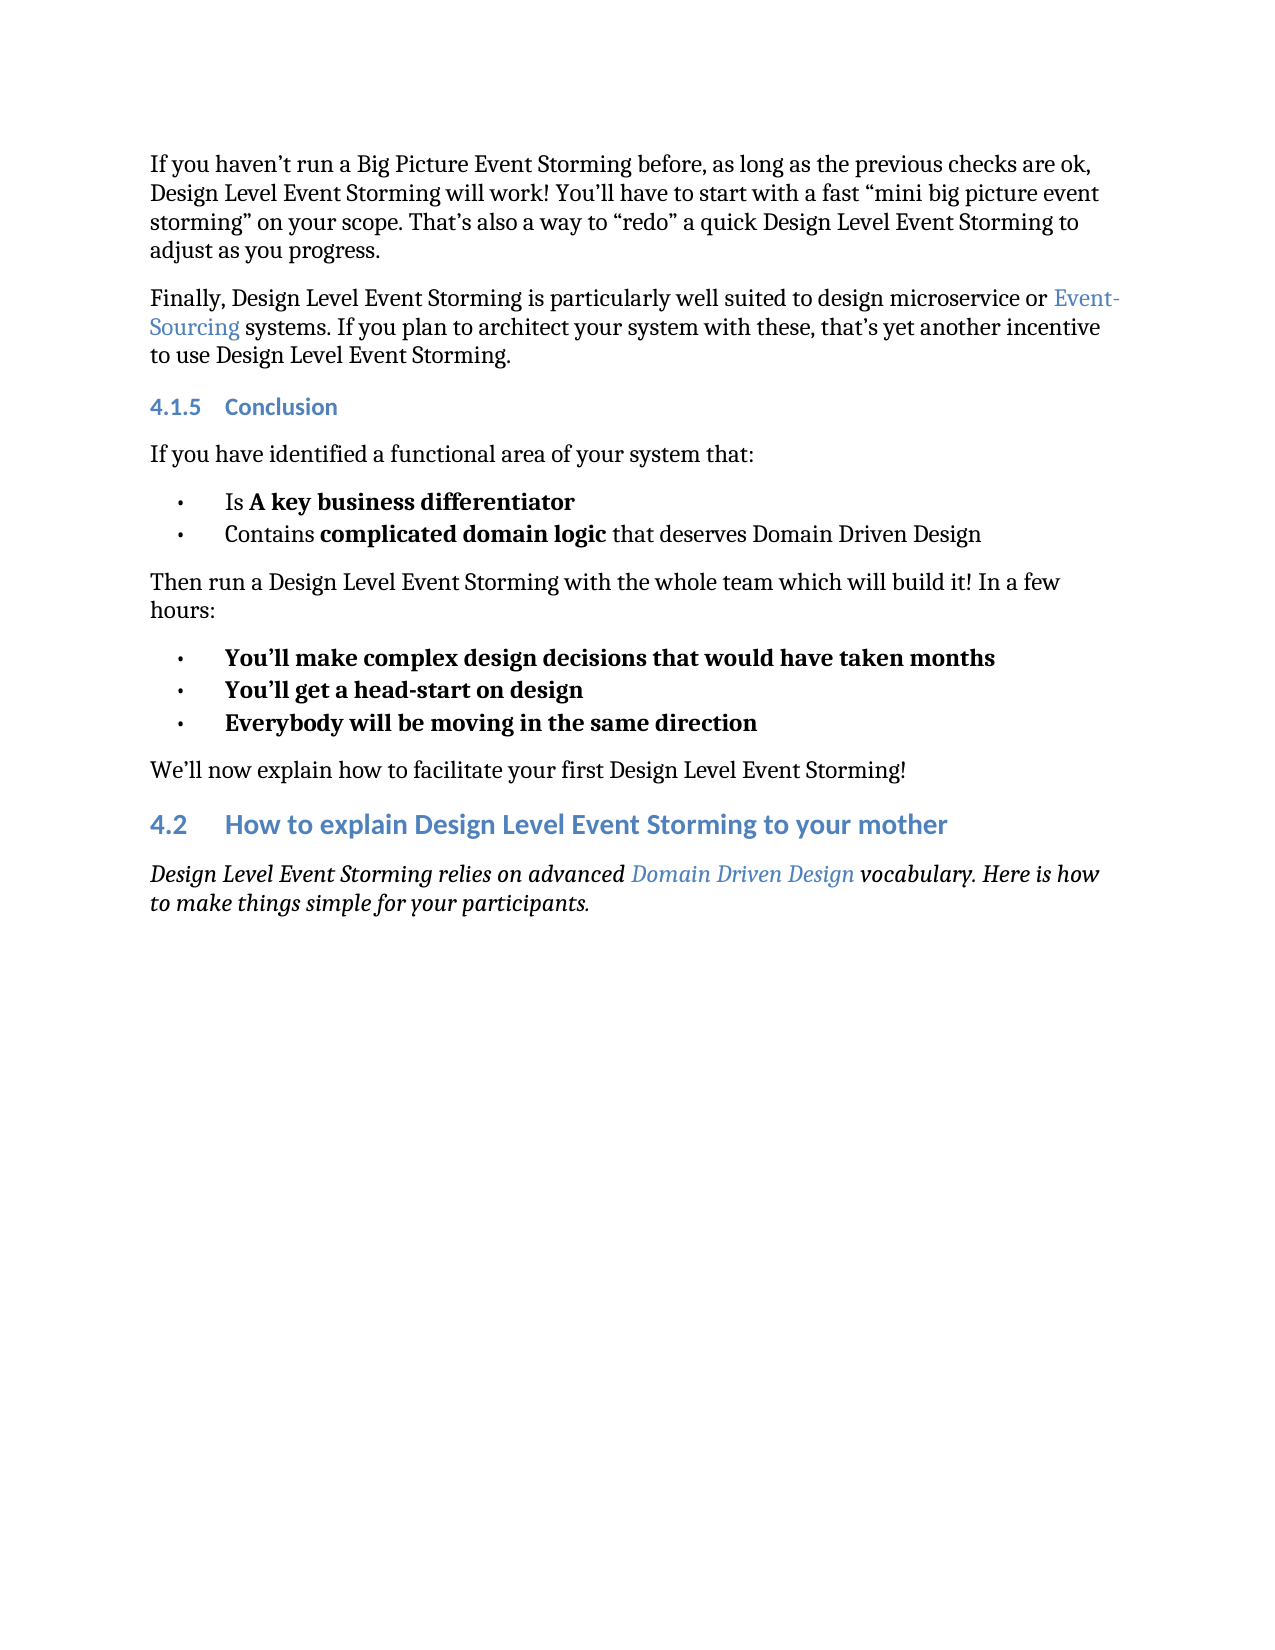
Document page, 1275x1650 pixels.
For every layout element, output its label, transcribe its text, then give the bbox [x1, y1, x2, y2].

text Design Level Event Storming relies on advanced Domain Driven Design vocabulary. Here is how to make things simple for your participants. [150, 860, 1125, 918]
list You’ll get a head-start on design [175, 676, 1125, 705]
subtitle 4.1.5 Conclusion [150, 391, 1125, 421]
list Is A key business differentiator [175, 488, 1125, 516]
text Then run a Design Level Event Storming with the whole team which will build it! In a few hours: [150, 568, 1125, 625]
text We’ll now explain how to facilitate your first Design Level Event Storming! [150, 756, 1125, 785]
text If you haven’t run a Big Picture Event Storming before, as long as the previous checks are ok, Design Level Event Storming will work! You’ll have to start with a fast “mini big picture event storming” on your scope. That’s also a way to “redo” a quick Design Level Event Storming to adjust as you progress. [150, 150, 1125, 265]
subtitle 4.2 How to explain Design Level Event Storming to your mother [150, 806, 1125, 842]
list You’ll make complex design decisions that would have taken months [175, 644, 1125, 673]
text If you have identified a functional area of your system that: [150, 440, 1125, 469]
list Contains complicated domain logic that deserves Domain Driven Design [175, 520, 1125, 549]
list Everybody will be moving in the same direction [175, 709, 1125, 738]
text Finally, Design Level Event Storming is particularly well suited to design microservice or Event-Sourcing systems. If you plan to architect your system with these, that’s yet another incentive to use Design Level Event Storming. [150, 284, 1125, 370]
